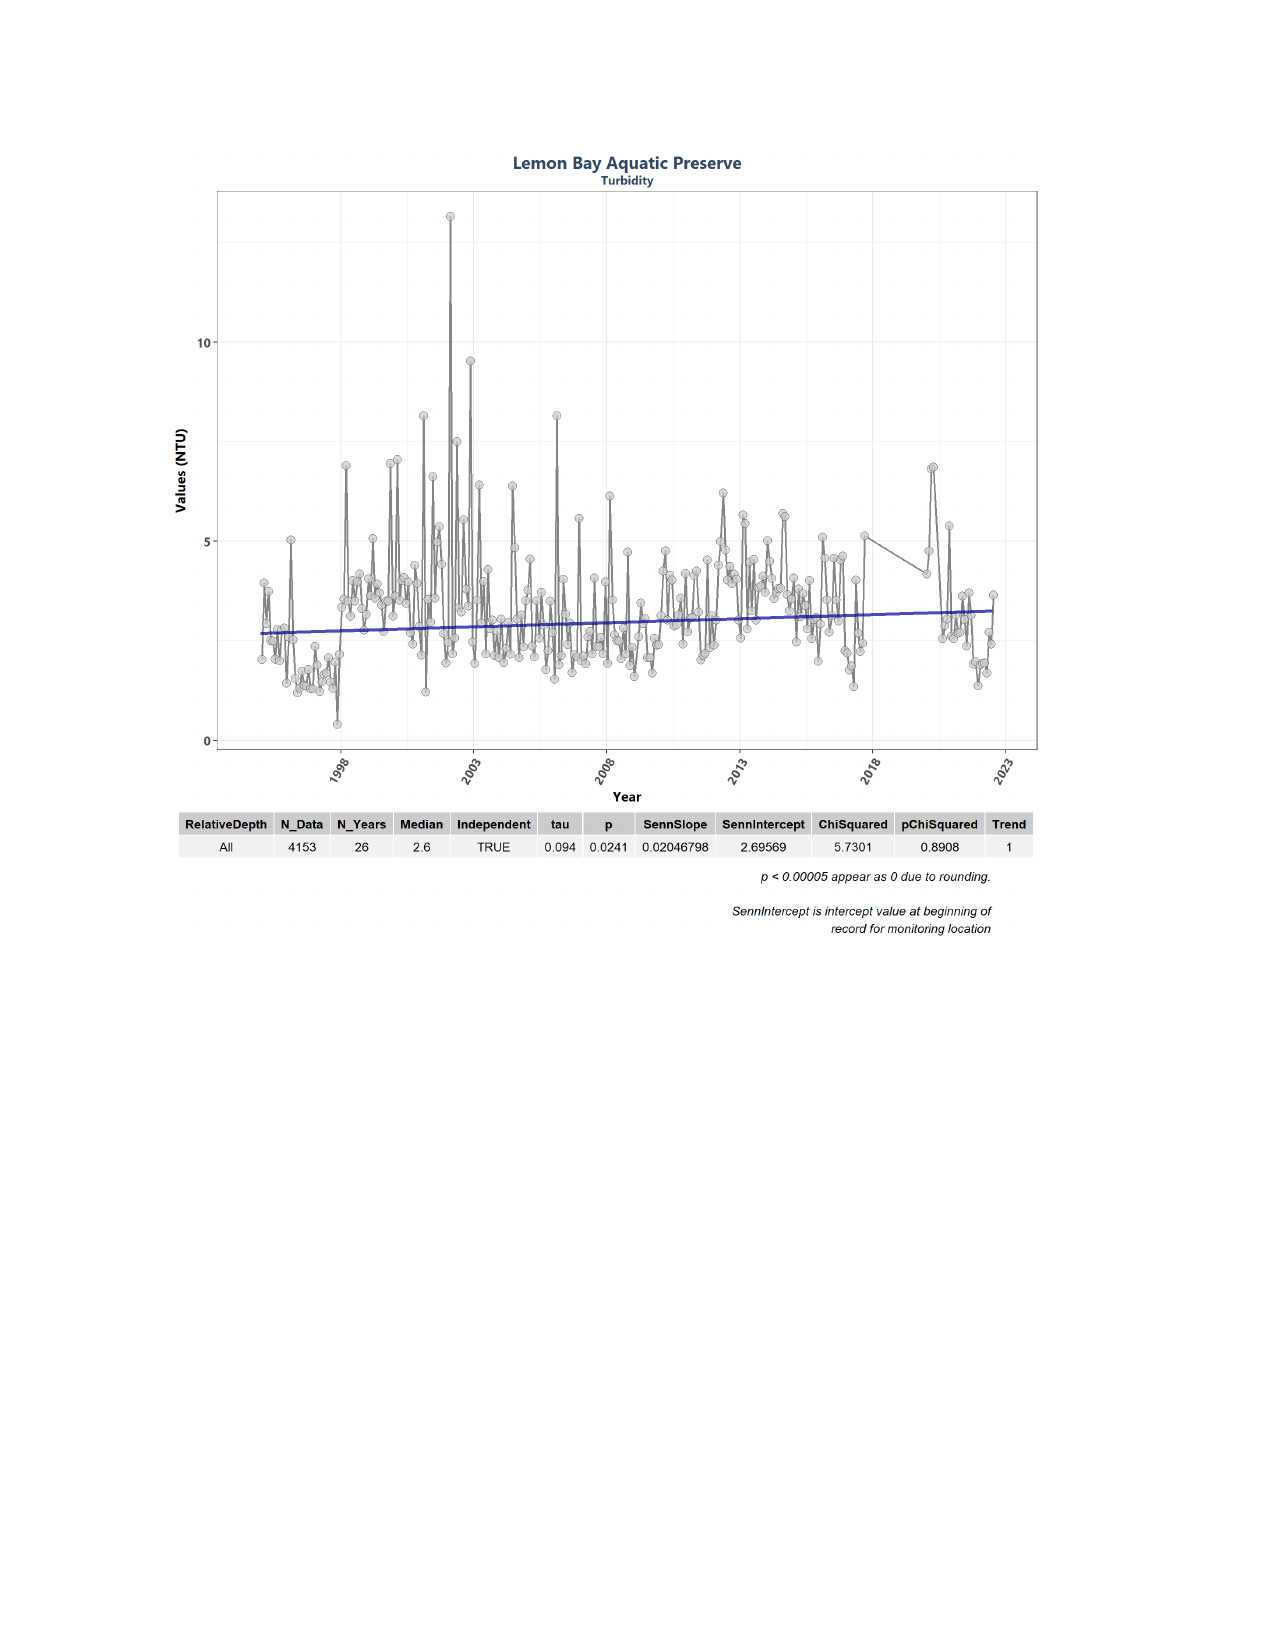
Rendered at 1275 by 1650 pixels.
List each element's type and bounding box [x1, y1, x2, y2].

picture [168, 150, 1044, 938]
